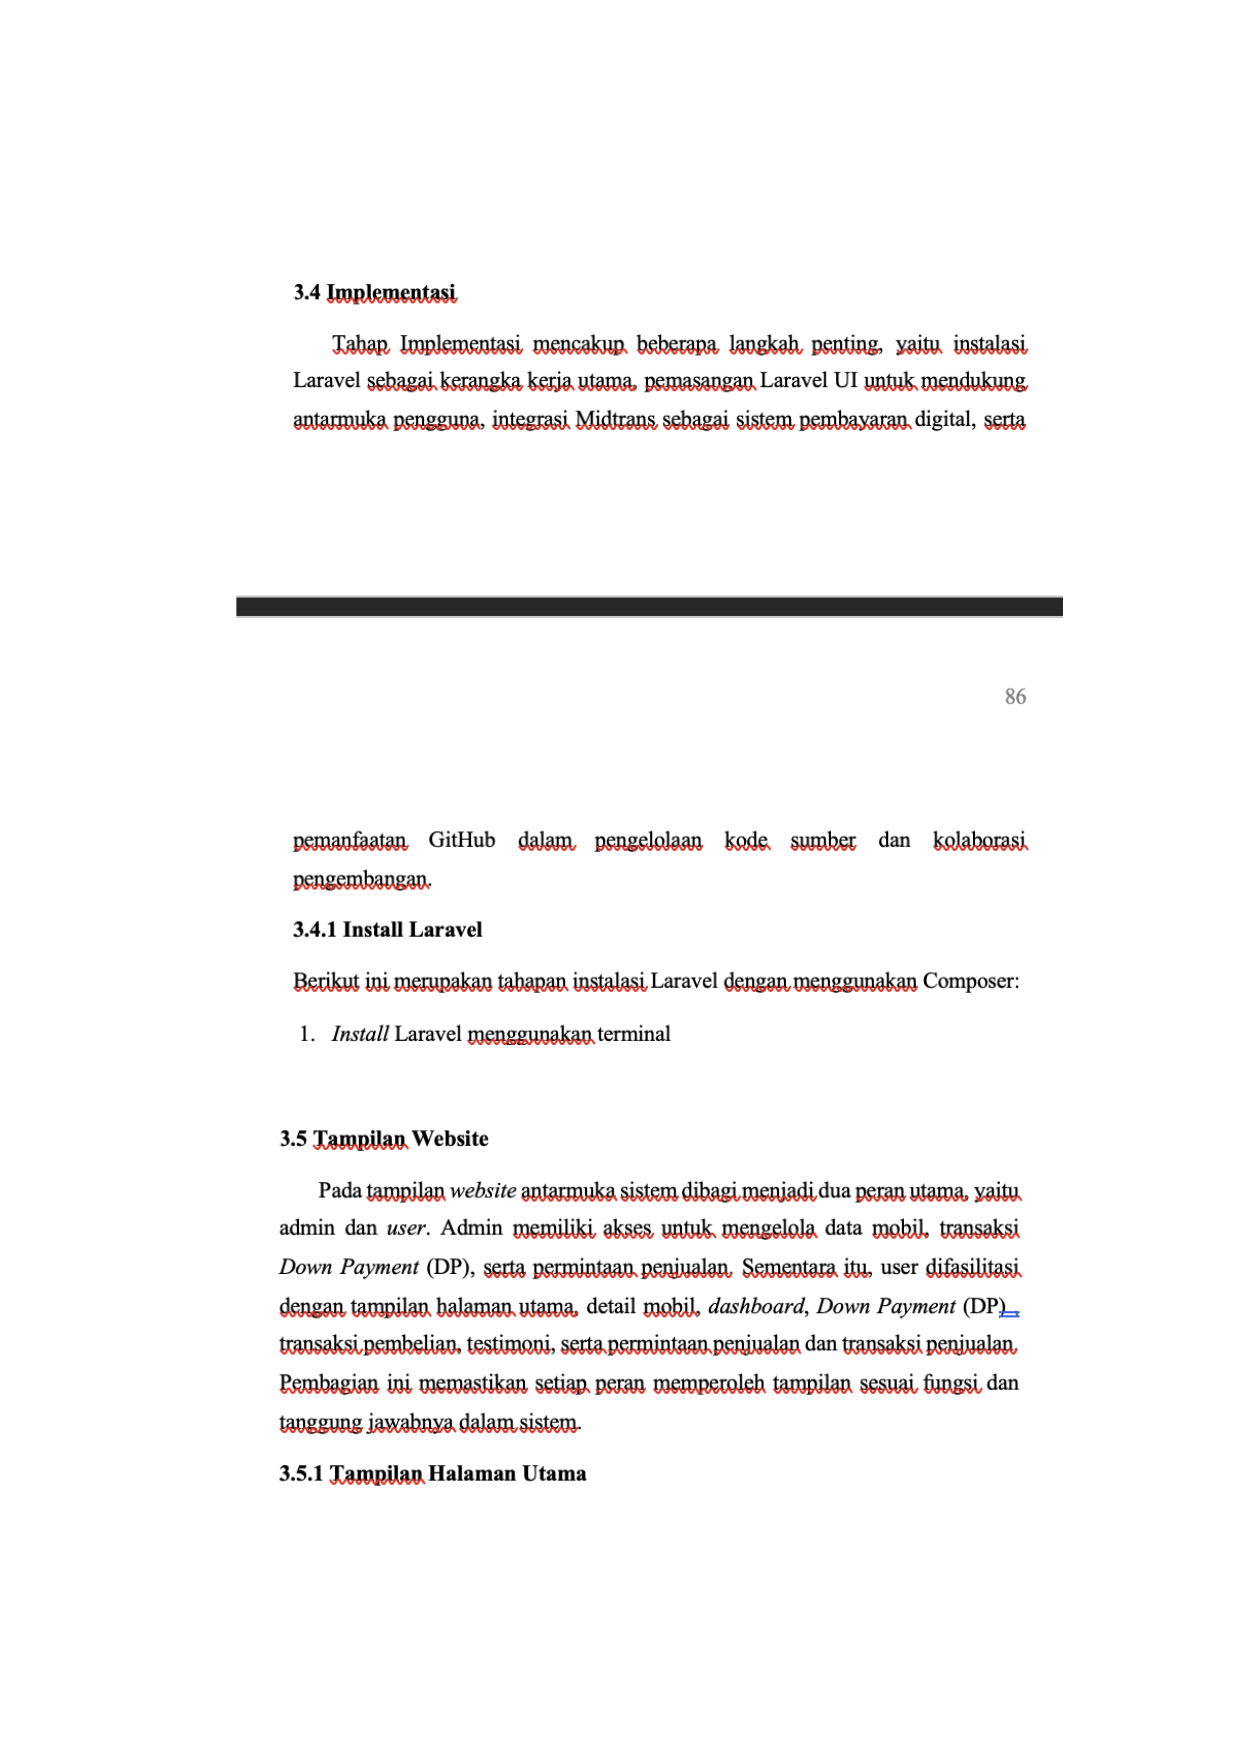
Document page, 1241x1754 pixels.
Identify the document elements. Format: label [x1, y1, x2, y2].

picture [236, 1088, 1063, 1491]
picture [236, 236, 1063, 1045]
